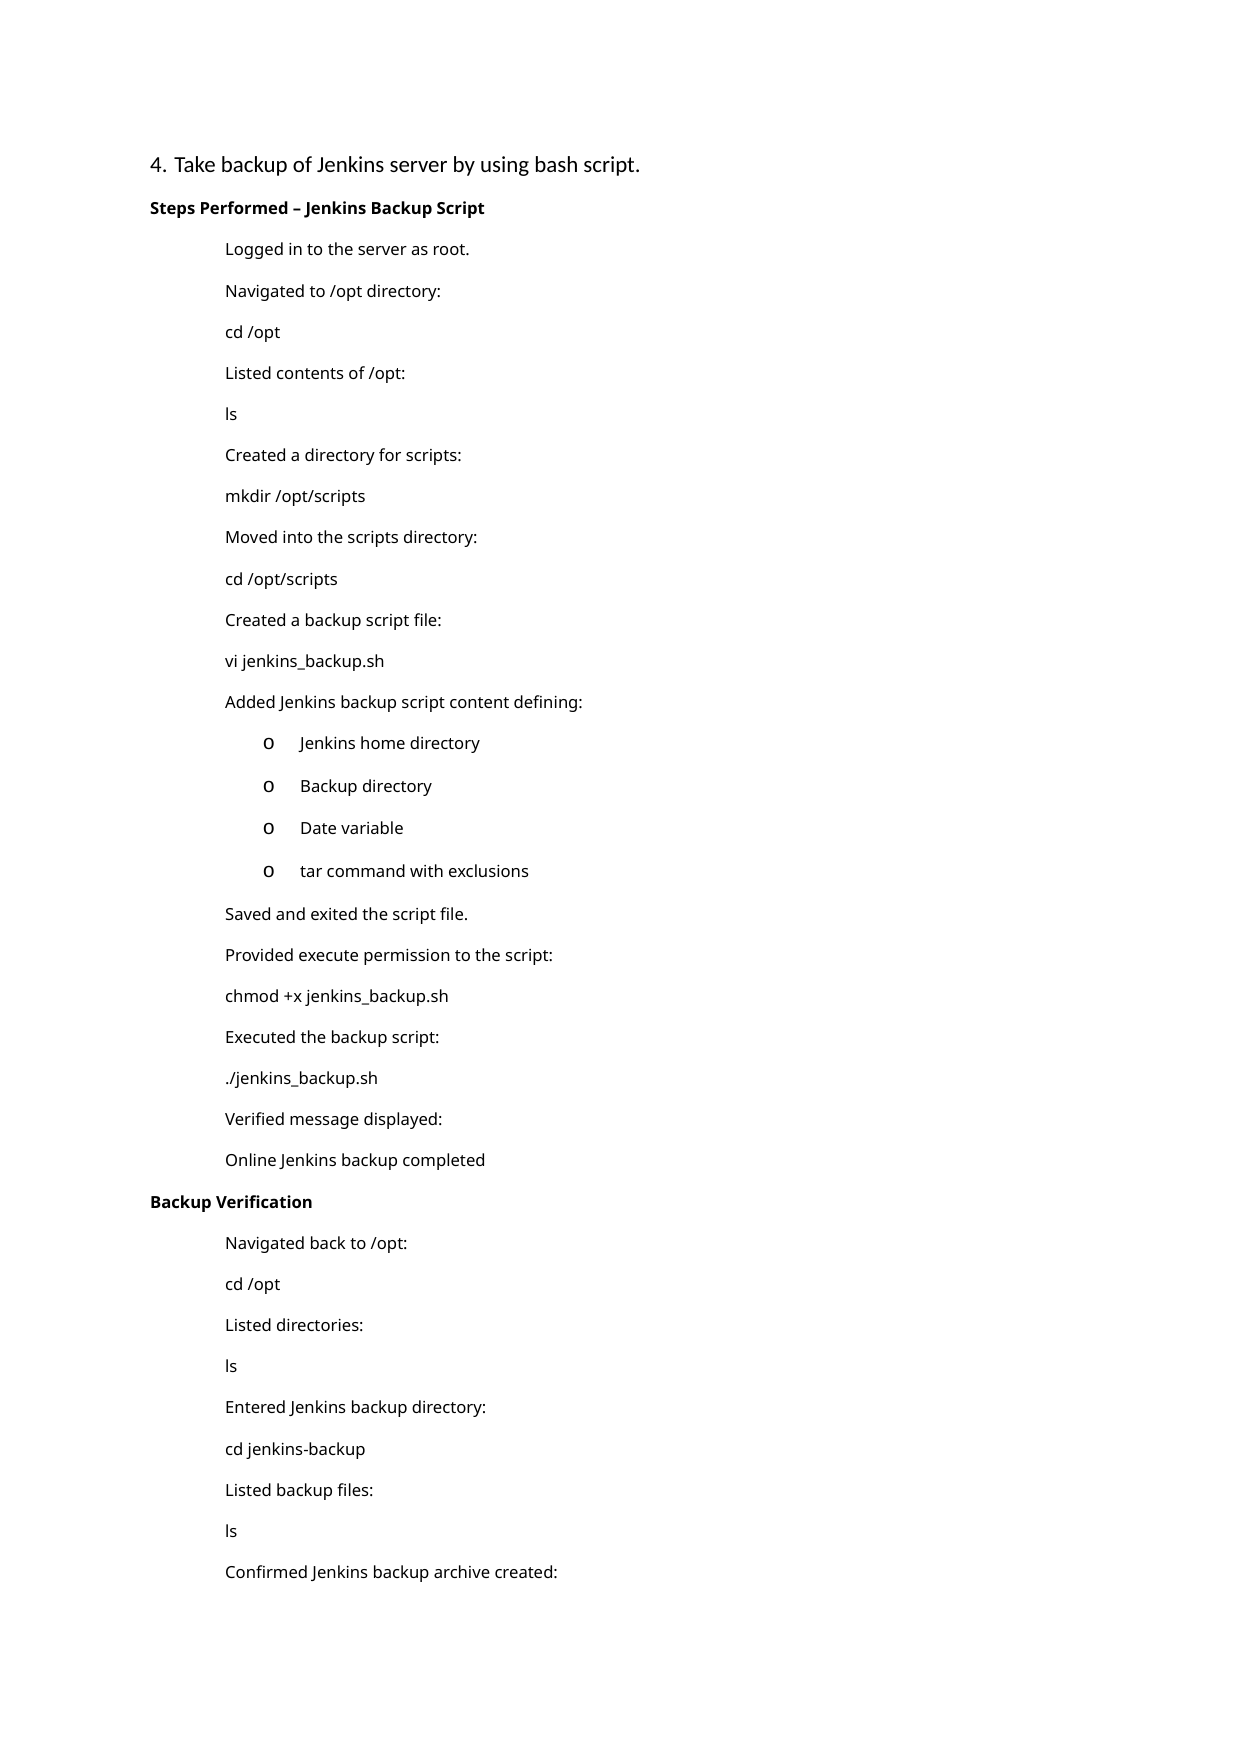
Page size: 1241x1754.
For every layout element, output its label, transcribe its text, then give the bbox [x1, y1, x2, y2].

text ls [225, 1355, 1090, 1377]
text Listed directories: [225, 1314, 1090, 1336]
text Created a directory for scripts: [225, 444, 1090, 466]
text Saved and exited the script file. [225, 902, 1090, 925]
text Confirmed Jenkins backup archive created: [225, 1561, 1090, 1583]
list Jenkins home directory [262, 732, 1090, 756]
list tar command with exclusions [262, 859, 1090, 884]
text Listed contents of /opt: [225, 361, 1090, 384]
text ls [225, 1519, 1090, 1542]
text Online Jenkins backup completed [225, 1149, 1090, 1172]
list Backup directory [262, 774, 1090, 798]
text cd jenkins-backup [225, 1437, 1090, 1460]
text Navigated back to /opt: [225, 1231, 1090, 1254]
text chmod +x jenkins_backup.sh [225, 984, 1090, 1007]
text Provided execute permission to the script: [225, 943, 1090, 966]
text Added Jenkins backup script content defining: [225, 691, 1090, 713]
text Entered Jenkins backup directory: [225, 1396, 1090, 1419]
list Date variable [262, 817, 1090, 841]
text cd /opt [225, 1272, 1090, 1295]
text ls [225, 403, 1090, 425]
text Steps Performed – Jenkins Backup Script [150, 197, 1090, 219]
text Logged in to the server as root. [225, 238, 1090, 261]
text Verified message displayed: [225, 1108, 1090, 1131]
text Backup Verification [150, 1190, 1090, 1213]
text ./jenkins_backup.sh [225, 1067, 1090, 1089]
text vi jenkins_backup.sh [225, 649, 1090, 672]
text Executed the backup script: [225, 1026, 1090, 1048]
text Created a backup script file: [225, 608, 1090, 631]
text cd /opt/scripts [225, 567, 1090, 590]
text Moved into the scripts directory: [225, 526, 1090, 549]
text cd /opt [225, 320, 1090, 343]
text Listed backup files: [225, 1478, 1090, 1501]
text 4. Take backup of Jenkins server by using bash script. [150, 150, 1090, 178]
text mkdir /opt/scripts [225, 485, 1090, 508]
text Navigated to /opt directory: [225, 279, 1090, 302]
